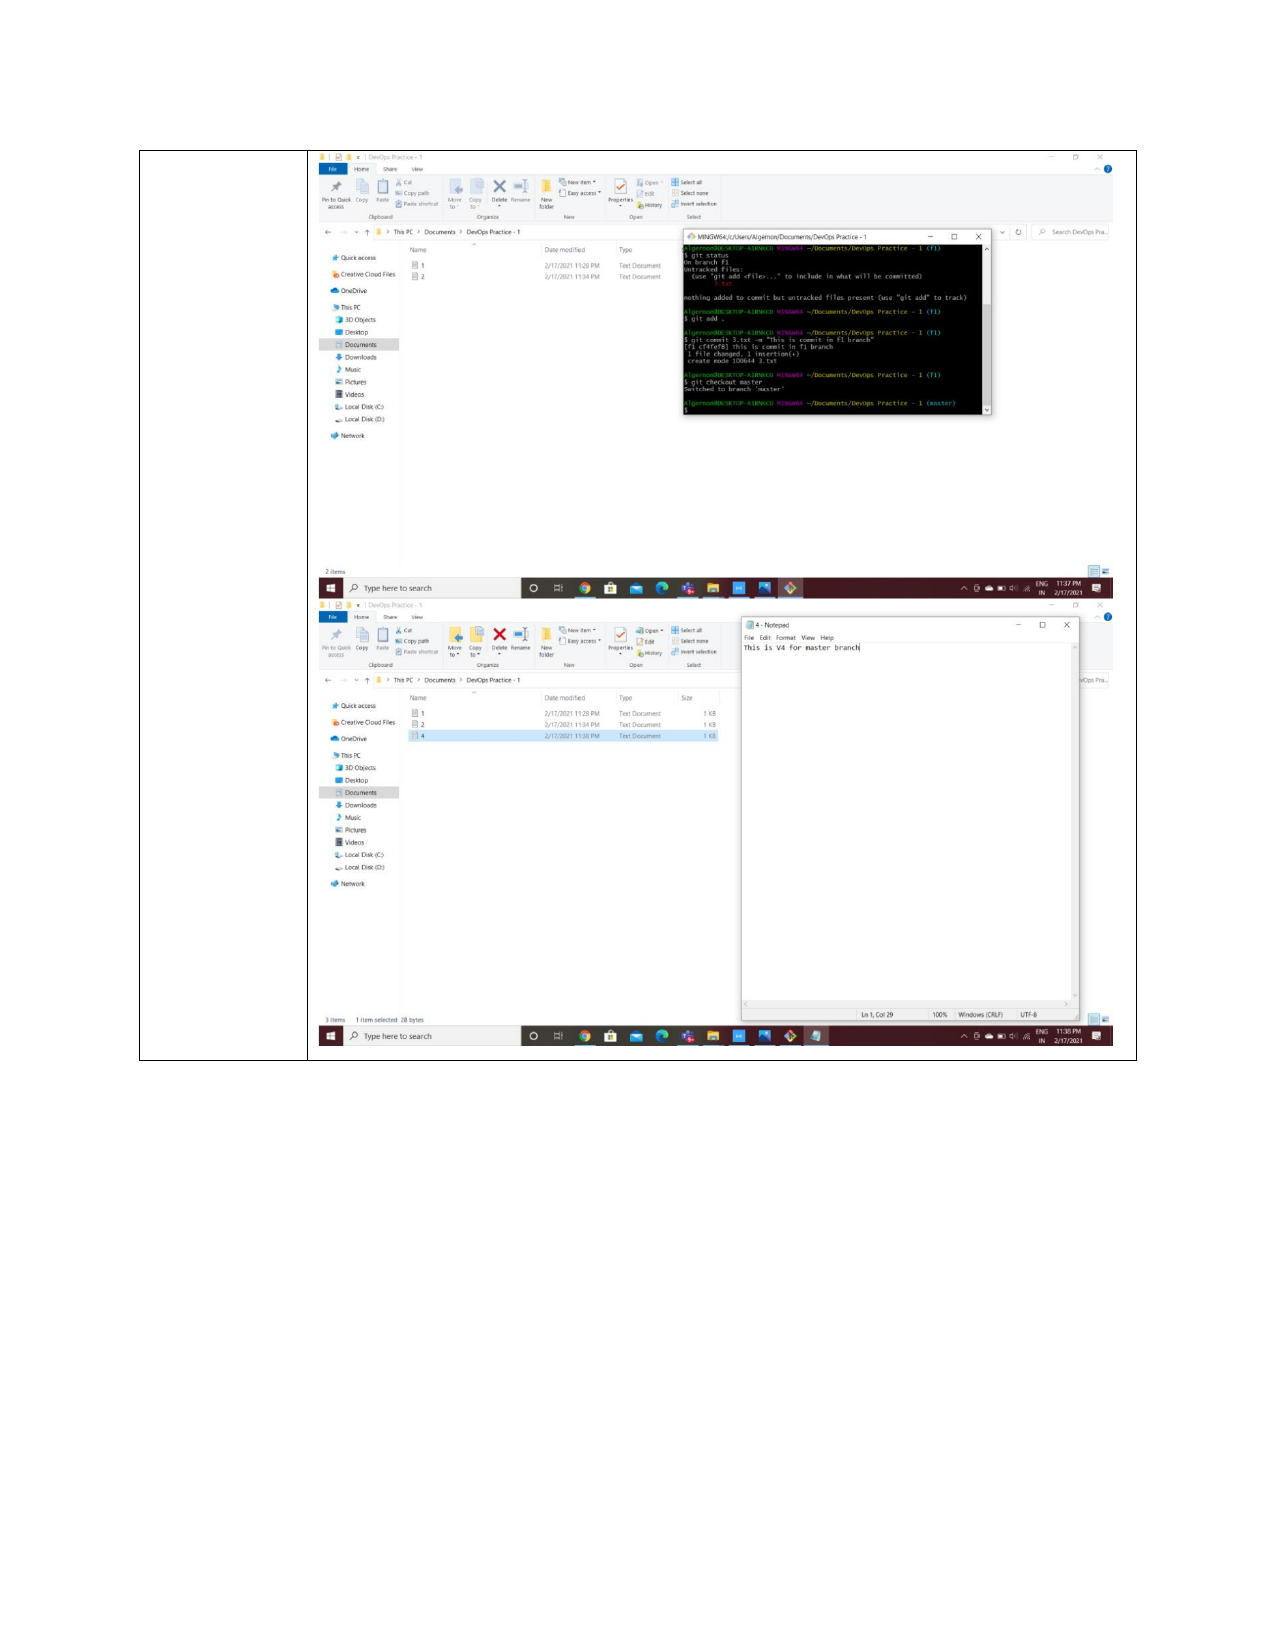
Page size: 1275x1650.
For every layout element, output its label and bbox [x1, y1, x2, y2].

picture [318, 151, 1113, 1046]
table_header [308, 151, 1136, 1060]
table_header [140, 151, 307, 1060]
